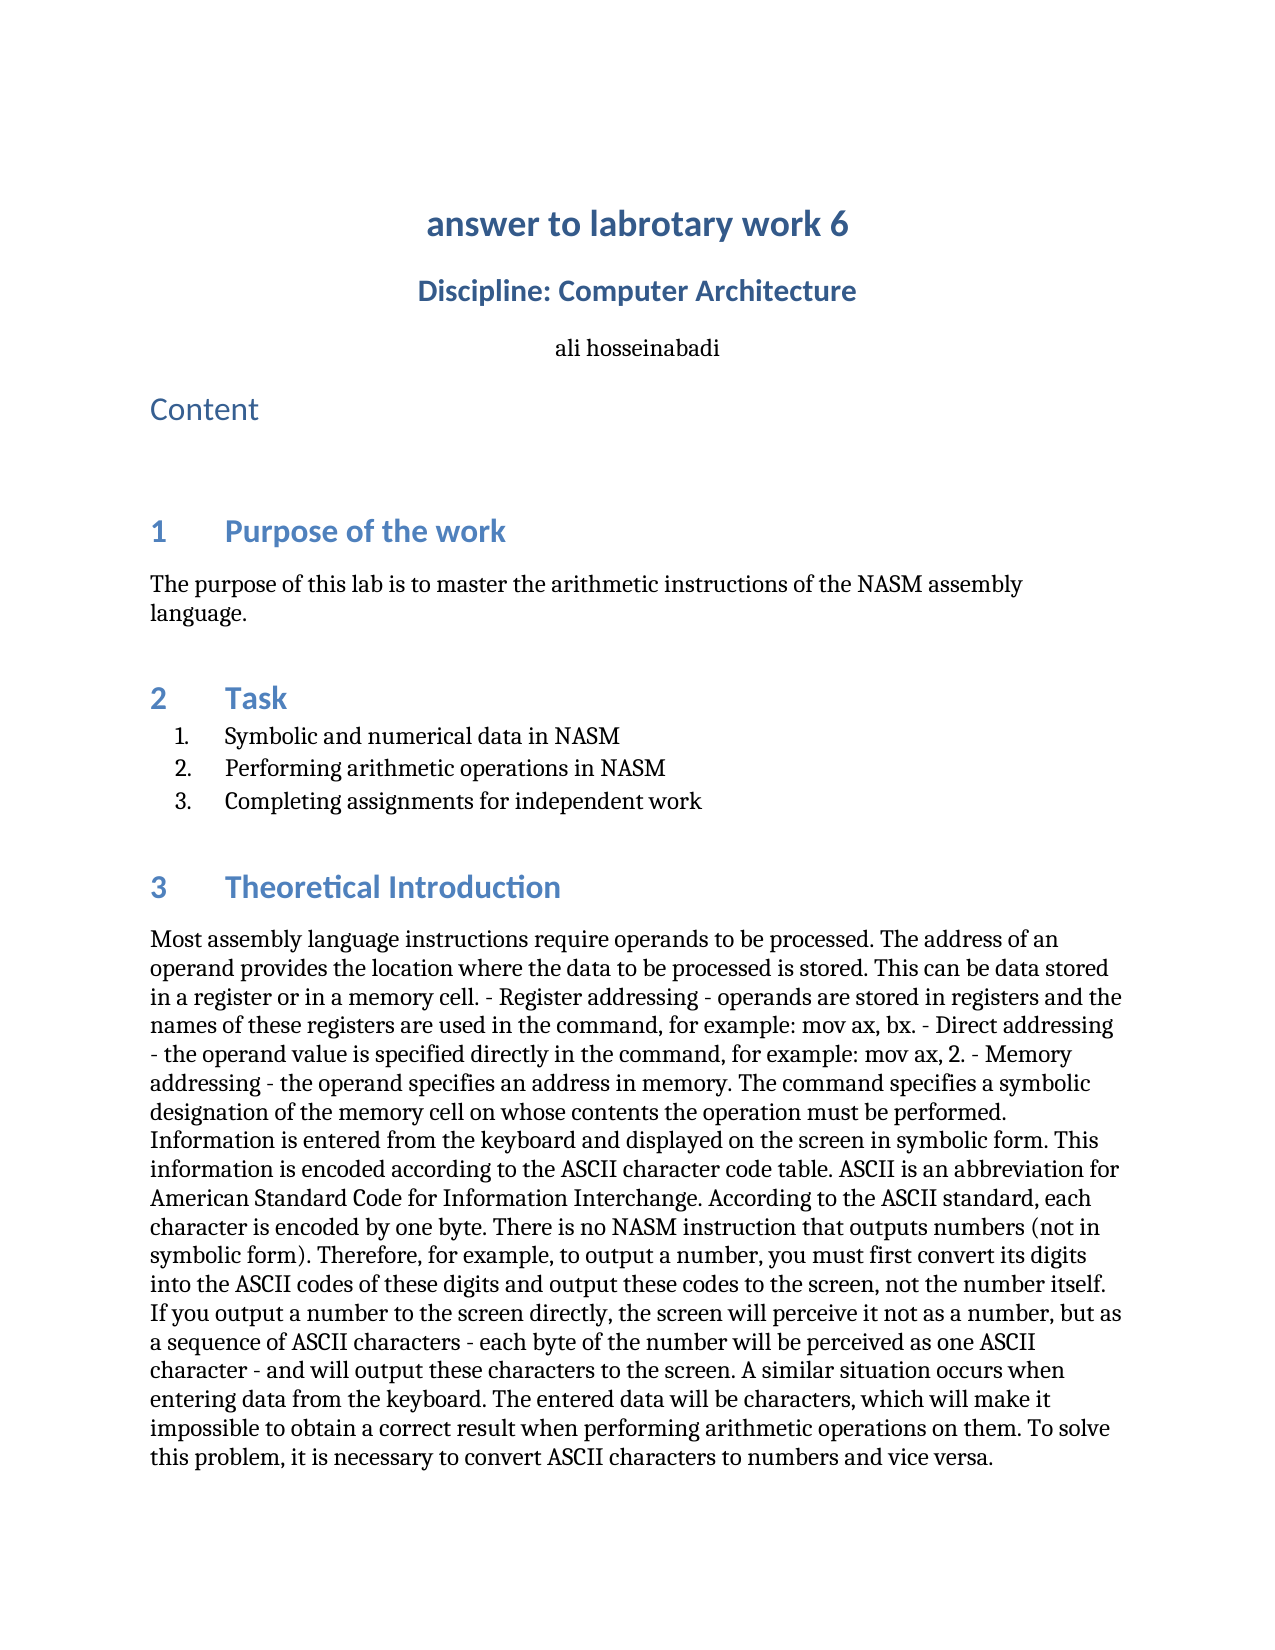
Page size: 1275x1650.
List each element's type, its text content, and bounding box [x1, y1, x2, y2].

text ali hosseinabadi [150, 334, 1125, 363]
subtitle 1 Purpose of the work [150, 510, 1125, 551]
list Completing assignments for independent work [175, 787, 1125, 816]
list Symbolic and numerical data in NASM [175, 722, 1125, 751]
list Performing arithmetic operations in NASM [175, 754, 1125, 783]
subtitle 3 Theoretical Introduction [150, 866, 1125, 906]
text The purpose of this lab is to master the arithmetic instructions of the NASM assembly language. [150, 570, 1125, 627]
subtitle Discipline: Computer Architecture [150, 271, 1125, 309]
text Most assembly language instructions require operands to be processed. The address of an operand provides the location where the data to be processed is stored. This can be data stored in a register or in a memory cell. - Register addressing - operands are stored in registers and the names of these registers are used in the command, for example: mov ax, bx. - Direct addressing - the operand value is specified directly in the command, for example: mov ax, 2. - Memory addressing - the operand specifies an address in memory. The command specifies a symbolic designation of the memory cell on whose contents the operation must be performed. Information is entered from the keyboard and displayed on the screen in symbolic form. This information is encoded according to the ASCII character code table. ASCII is an abbreviation for American Standard Code for Information Interchange. According to the ASCII standard, each character is encoded by one byte. There is no NASM instruction that outputs numbers (not in symbolic form). Therefore, for example, to output a number, you must first convert its digits into the ASCII codes of these digits and output these codes to the screen, not the number itself. If you output a number to the screen directly, the screen will perceive it not as a number, but as a sequence of ASCII characters - each byte of the number will be perceived as one ASCII character - and will output these characters to the screen. A similar situation occurs when entering data from the keyboard. The entered data will be characters, which will make it impossible to obtain a correct result when performing arithmetic operations on them. To solve this problem, it is necessary to convert ASCII characters to numbers and vice versa. [150, 925, 1125, 1471]
subtitle 2 Task [150, 677, 1125, 718]
title answer to labrotary work 6 [150, 200, 1125, 246]
